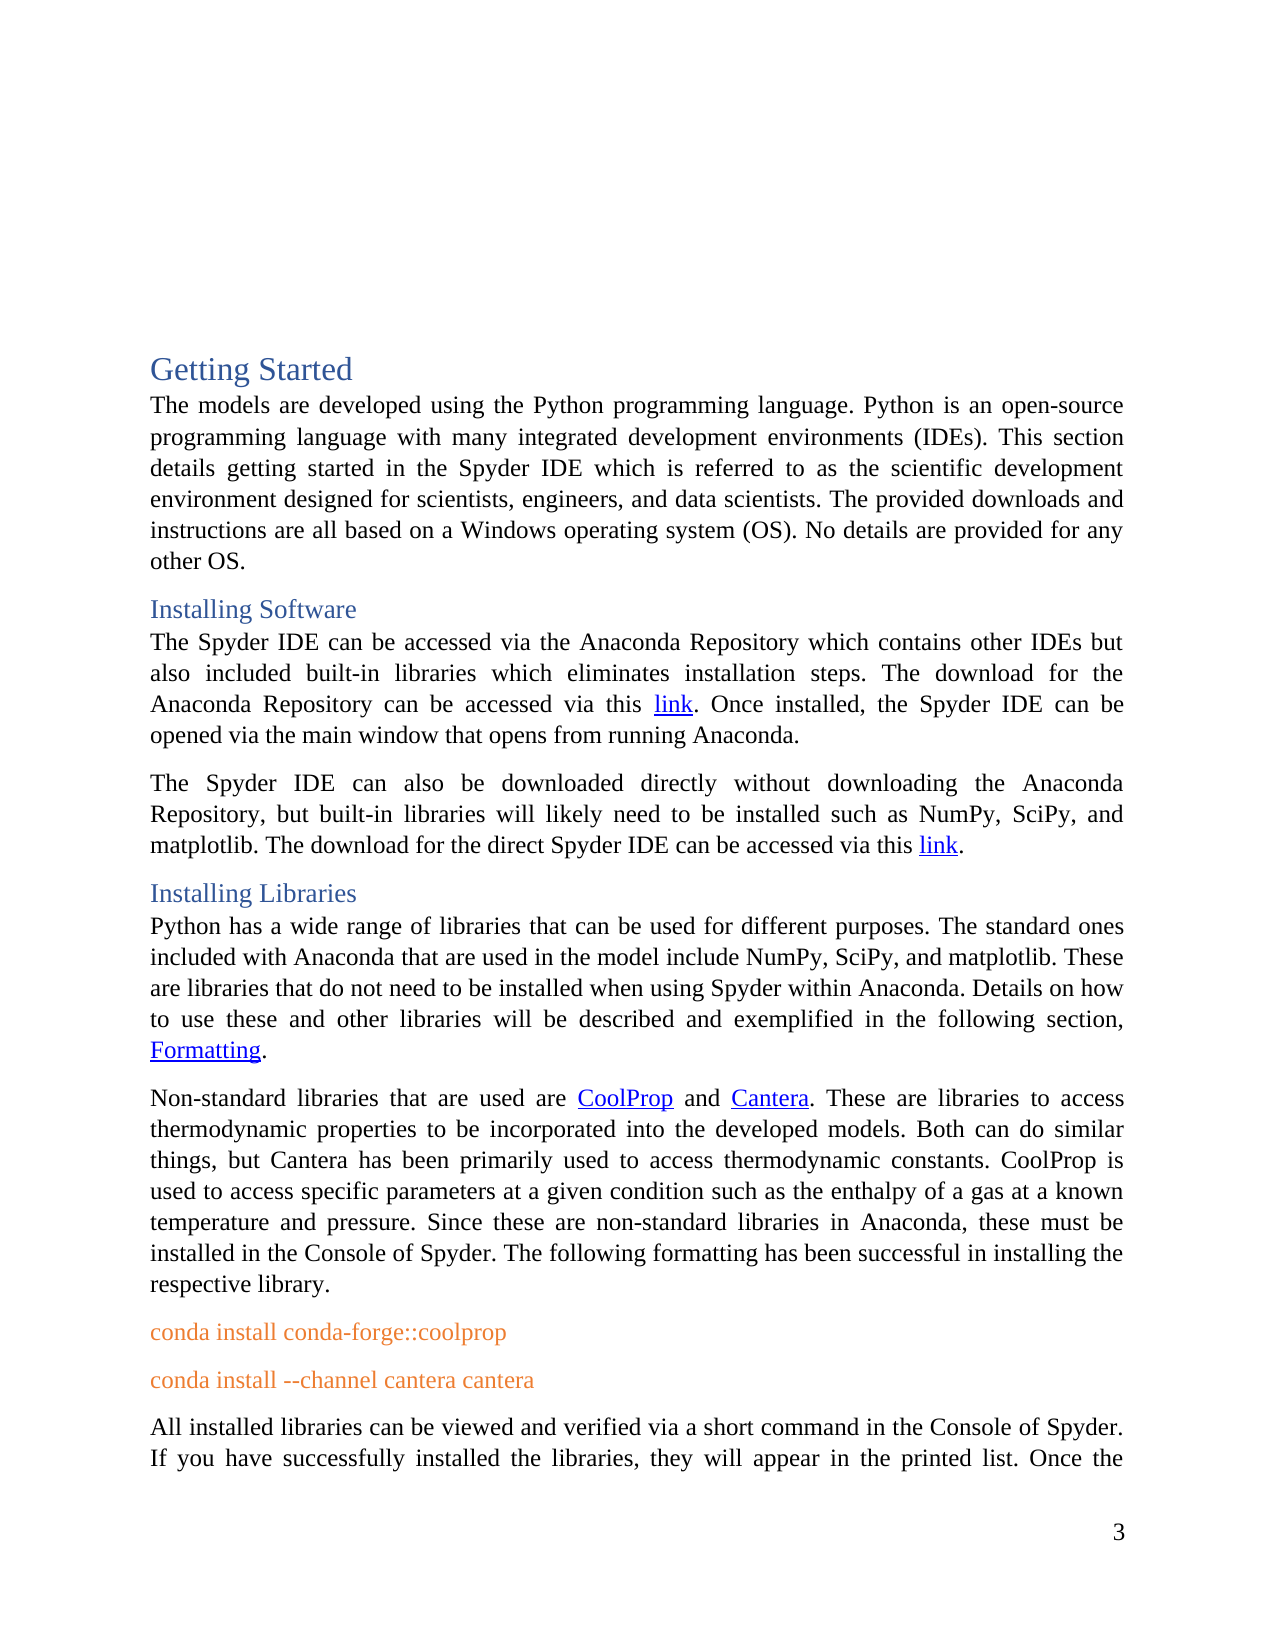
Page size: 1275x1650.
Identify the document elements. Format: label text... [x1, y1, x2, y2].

text The Spyder IDE can be accessed via the Anaconda Repository which contains other IDEs but also included built-in libraries which eliminates installation steps. The download for the Anaconda Repository can be accessed via this link. Once installed, the Spyder IDE can be opened via the main window that opens from running Anaconda. [150, 627, 1125, 749]
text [150, 1412, 1125, 1472]
text conda install --channel cantera cantera [150, 1365, 1125, 1393]
text The models are developed using the Python programming language. Python is an open-source programming language with many integrated development environments (IDEs). This section details getting started in the Spyder IDE which is referred to as the scientific development environment designed for scientists, engineers, and data scientists. The provided downloads and instructions are all based on a Windows operating system (OS). No details are provided for any other OS. [150, 391, 1125, 574]
subtitle Installing Software [150, 593, 1125, 624]
subtitle Installing Libraries [150, 878, 1125, 909]
text The Spyder IDE can also be downloaded directly without downloading the Anaconda Repository, but built-in libraries will likely need to be installed such as NumPy, SciPy, and matplotlib. The download for the direct Spyder IDE can be accessed via this link. [150, 768, 1125, 859]
subtitle Getting Started [150, 349, 1125, 387]
text Non-standard libraries that are used are CoolProp and Cantera. These are libraries to access thermodynamic properties to be incorporated into the developed models. Both can do similar things, but Cantera has been primarily used to access thermodynamic constants. CoolProp is used to access specific parameters at a given condition such as the enthalpy of a gas at a known temperature and pressure. Since these are non-standard libraries in Anaconda, these must be installed in the Console of Spyder. The following formatting has been successful in installing the respective library. [150, 1083, 1125, 1298]
text Python has a wide range of libraries that can be used for different purposes. The standard ones included with Anaconda that are used in the model include NumPy, SciPy, and matplotlib. These are libraries that do not need to be installed when using Spyder within Anaconda. Details on how to use these and other libraries will be described and exemplified in the following section, Formatting. [150, 911, 1125, 1064]
text conda install conda-forge::coolprop [150, 1317, 1125, 1346]
